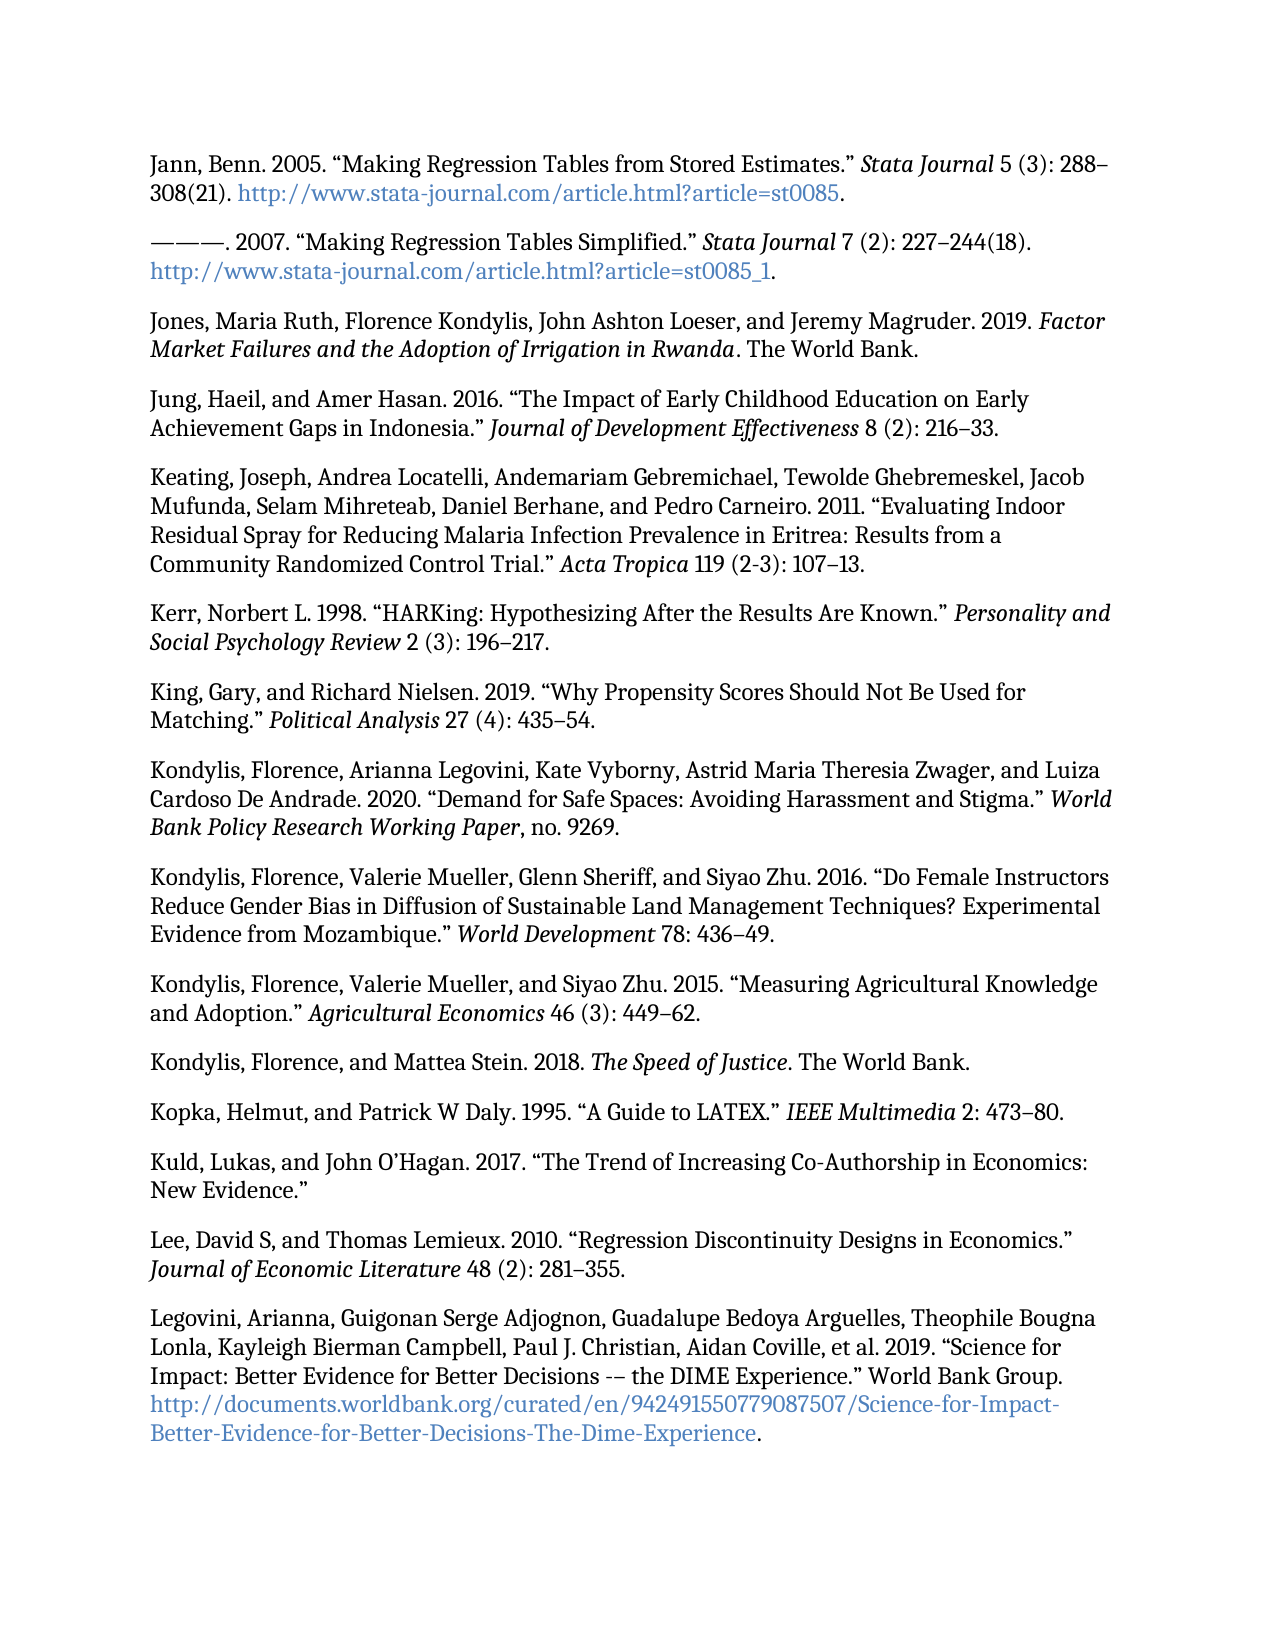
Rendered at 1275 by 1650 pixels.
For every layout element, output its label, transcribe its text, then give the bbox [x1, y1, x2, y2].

text Jann, Benn. 2005. “Making Regression Tables from Stored Estimates.” Stata Journal 5 (3): 288–308(21). http://www.stata-journal.com/article.html?article=st0085. [150, 150, 1125, 207]
text Kondylis, Florence, Valerie Mueller, and Siyao Zhu. 2015. “Measuring Agricultural Knowledge and Adoption.” Agricultural Economics 46 (3): 449–62. [150, 970, 1125, 1027]
text Jung, Haeil, and Amer Hasan. 2016. “The Impact of Early Childhood Education on Early Achievement Gaps in Indonesia.” Journal of Development Effectiveness 8 (2): 216–33. [150, 385, 1125, 442]
text Legovini, Arianna, Guigonan Serge Adjognon, Guadalupe Bedoya Arguelles, Theophile Bougna Lonla, Kayleigh Bierman Campbell, Paul J. Christian, Aidan Coville, et al. 2019. “Science for Impact: Better Evidence for Better Decisions -– the DIME Experience.” World Bank Group. http://documents.worldbank.org/curated/en/942491550779087507/Science-for-Impact-Better-Evidence-for-Better-Decisions-The-Dime-Experience. [150, 1304, 1125, 1448]
text Kondylis, Florence, Arianna Legovini, Kate Vyborny, Astrid Maria Theresia Zwager, and Luiza Cardoso De Andrade. 2020. “Demand for Safe Spaces: Avoiding Harassment and Stigma.” World Bank Policy Research Working Paper, no. 9269. [150, 756, 1125, 842]
text Kerr, Norbert L. 1998. “HARKing: Hypothesizing After the Results Are Known.” Personality and Social Psychology Review 2 (3): 196–217. [150, 599, 1125, 657]
text King, Gary, and Richard Nielsen. 2019. “Why Propensity Scores Should Not Be Used for Matching.” Political Analysis 27 (4): 435–54. [150, 677, 1125, 735]
text Keating, Joseph, Andrea Locatelli, Andemariam Gebremichael, Tewolde Ghebremeskel, Jacob Mufunda, Selam Mihreteab, Daniel Berhane, and Pedro Carneiro. 2011. “Evaluating Indoor Residual Spray for Reducing Malaria Infection Prevalence in Eritrea: Results from a Community Randomized Control Trial.” Acta Tropica 119 (2-3): 107–13. [150, 463, 1125, 578]
text Kuld, Lukas, and John O’Hagan. 2017. “The Trend of Increasing Co-Authorship in Economics: New Evidence.” [150, 1147, 1125, 1205]
text Jones, Maria Ruth, Florence Kondylis, John Ashton Loeser, and Jeremy Magruder. 2019. Factor Market Failures and the Adoption of Irrigation in Rwanda. The World Bank. [150, 307, 1125, 364]
text Lee, David S, and Thomas Lemieux. 2010. “Regression Discontinuity Designs in Economics.” Journal of Economic Literature 48 (2): 281–355. [150, 1226, 1125, 1283]
text Kondylis, Florence, Valerie Mueller, Glenn Sheriff, and Siyao Zhu. 2016. “Do Female Instructors Reduce Gender Bias in Diffusion of Sustainable Land Management Techniques? Experimental Evidence from Mozambique.” World Development 78: 436–49. [150, 863, 1125, 949]
text ———. 2007. “Making Regression Tables Simplified.” Stata Journal 7 (2): 227–244(18). http://www.stata-journal.com/article.html?article=st0085_1. [150, 228, 1125, 286]
text Kondylis, Florence, and Mattea Stein. 2018. The Speed of Justice. The World Bank. [150, 1048, 1125, 1077]
text Kopka, Helmut, and Patrick W Daly. 1995. “A Guide to LATEX.” IEEE Multimedia 2: 473–80. [150, 1098, 1125, 1127]
